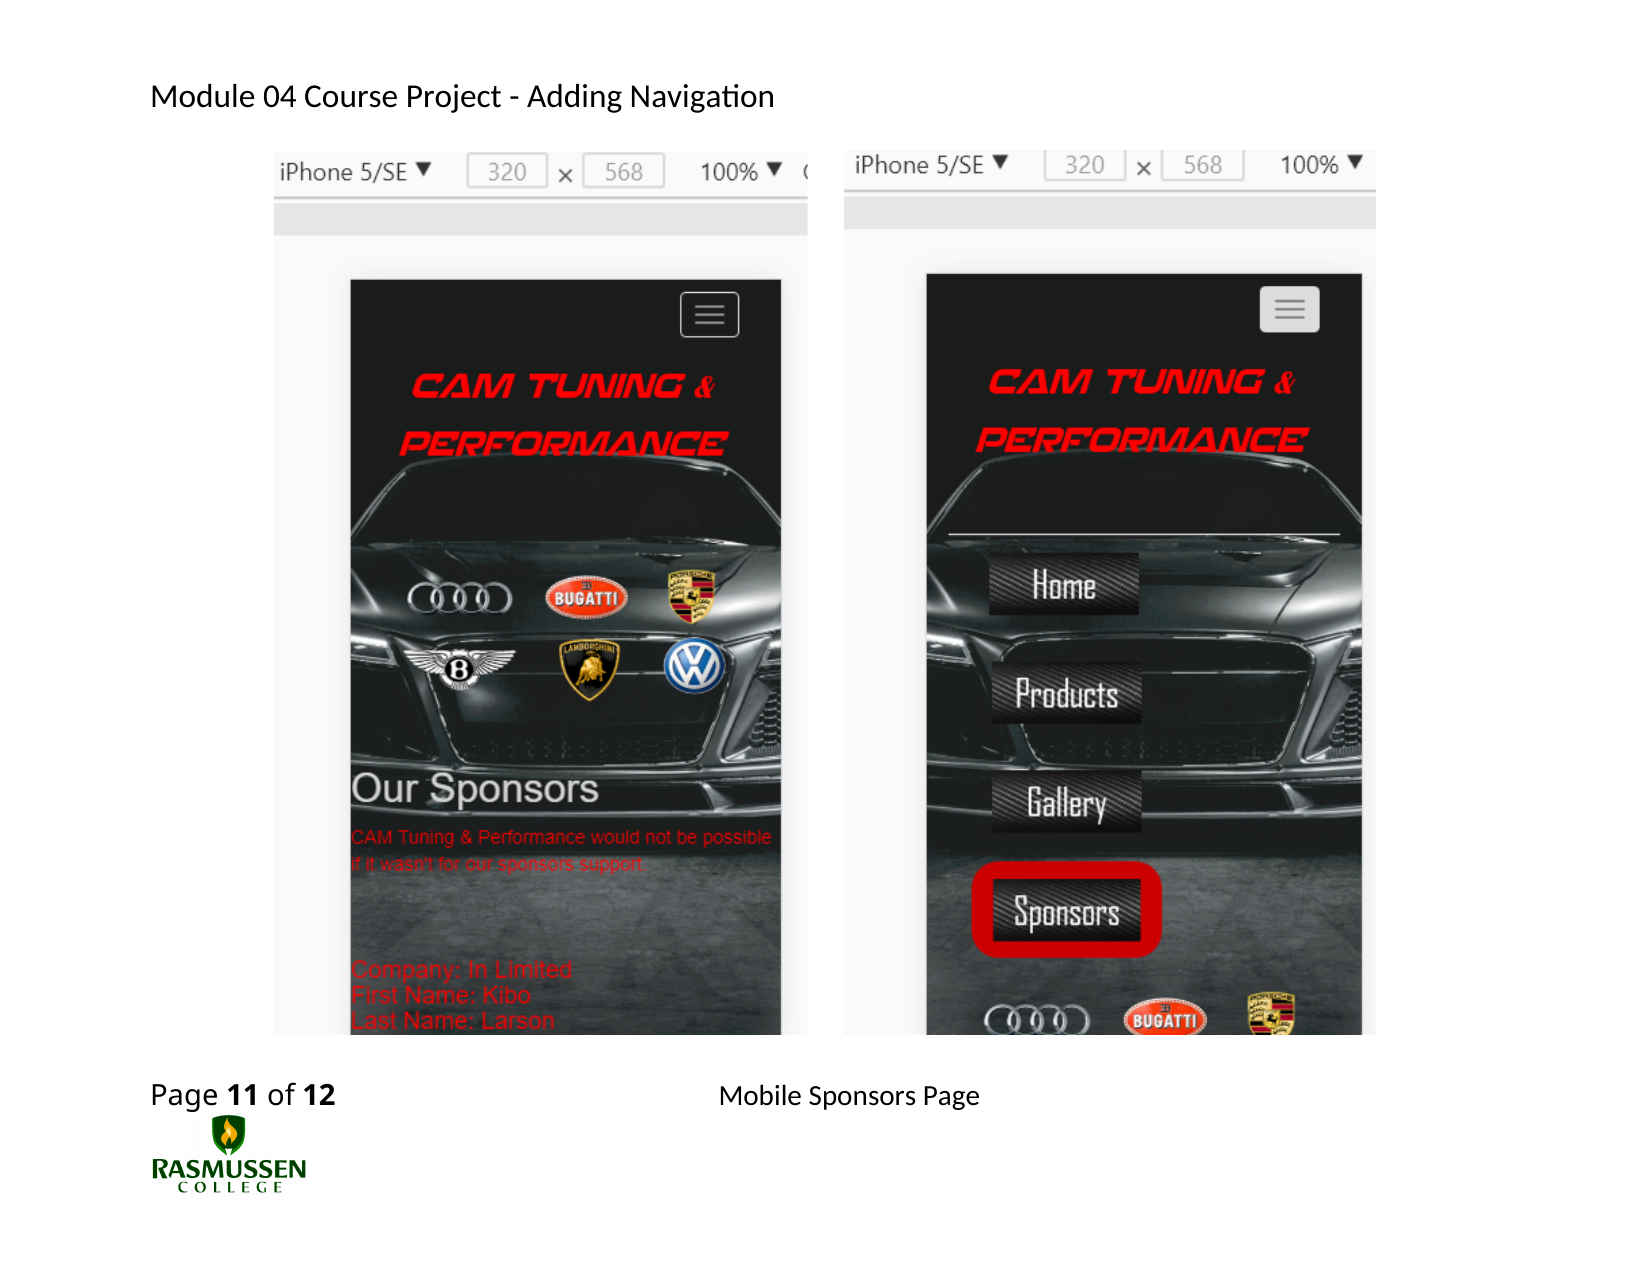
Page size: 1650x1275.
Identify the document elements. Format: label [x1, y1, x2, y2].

picture [150, 1113, 310, 1197]
picture [273, 151, 808, 1035]
picture [844, 150, 1377, 1035]
